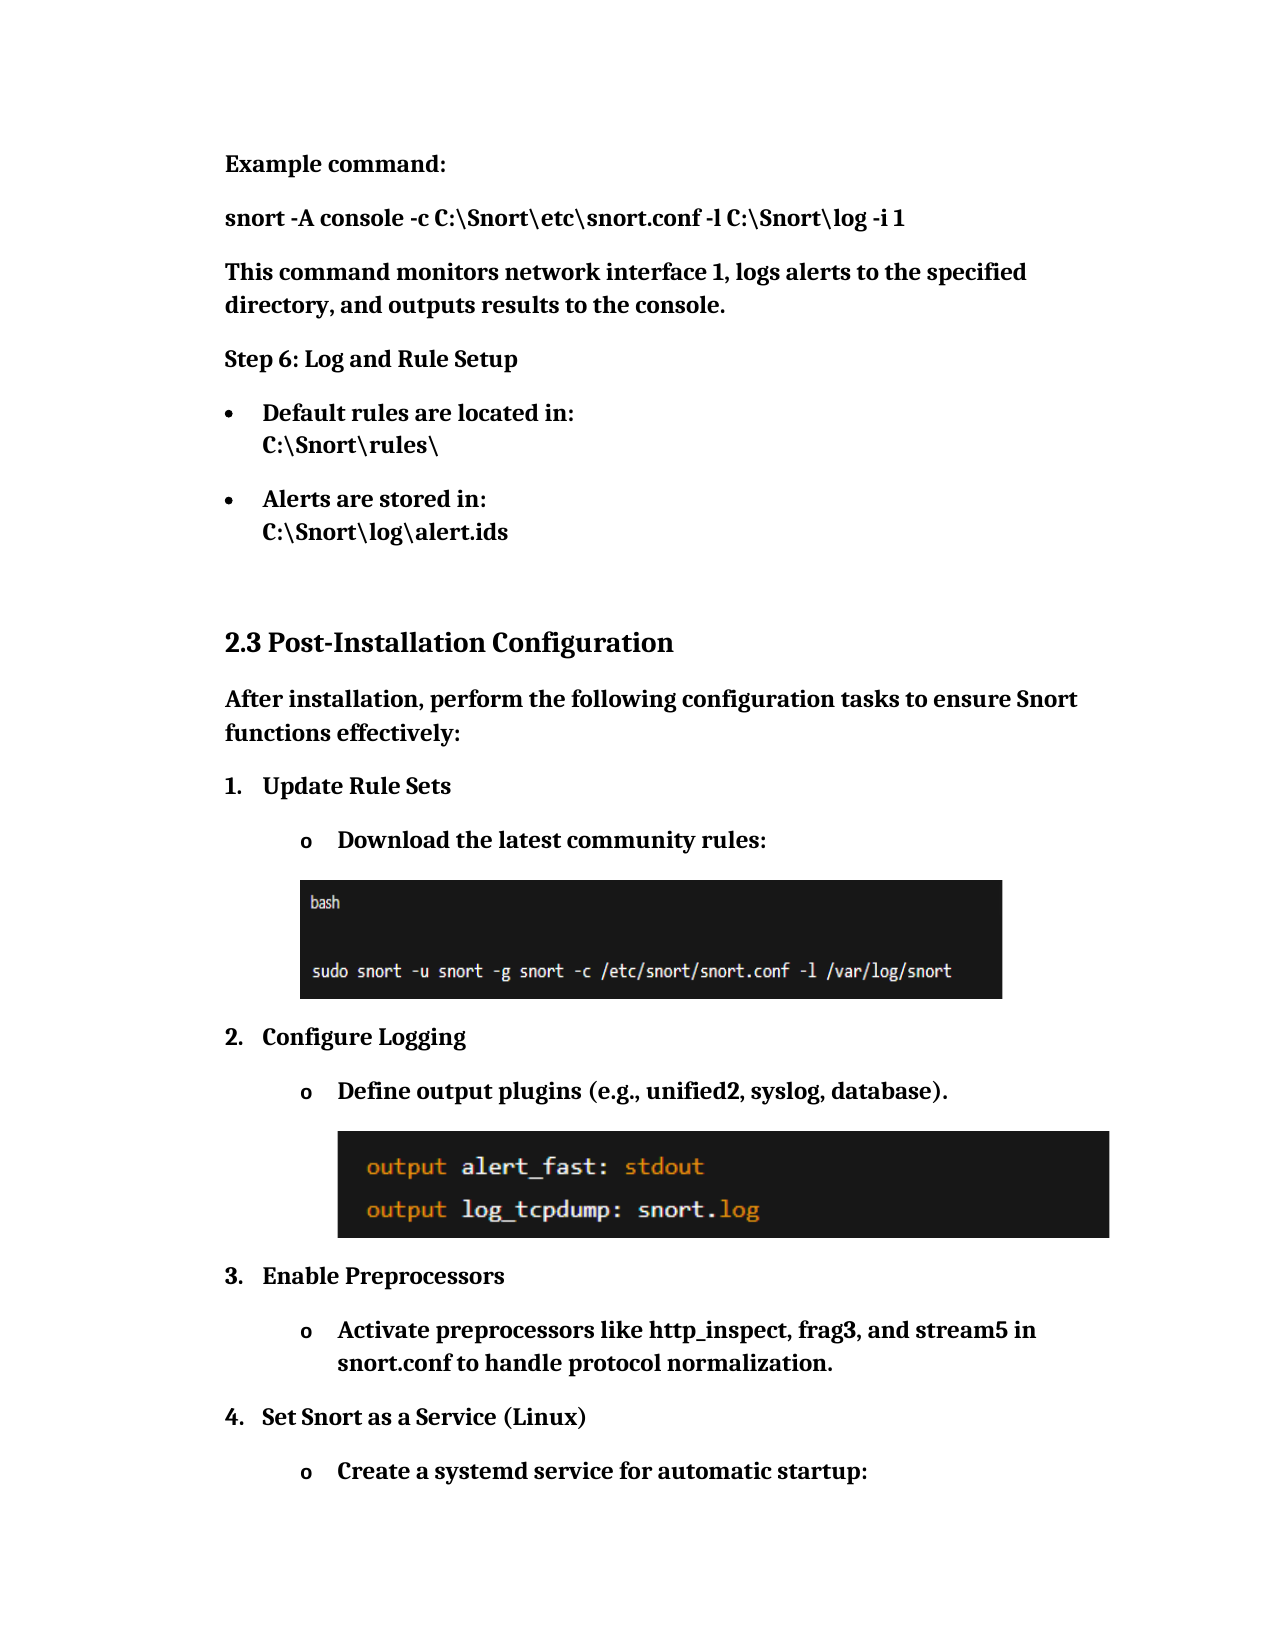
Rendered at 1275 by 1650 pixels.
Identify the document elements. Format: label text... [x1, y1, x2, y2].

list Set Snort as a Service (Linux) [225, 1403, 1087, 1431]
list Update Rule Sets [225, 772, 1087, 801]
list Configure Logging [225, 1023, 1087, 1052]
list Define output plugins (e.g., unified2, syslog, database). [300, 1077, 1087, 1106]
picture [337, 1131, 1110, 1238]
list Activate preprocessors like http_inspect, frag3, and stream5 in snort.conf to handle protocol normalization. [300, 1316, 1087, 1378]
text Step 6: Log and Rule Setup [225, 344, 1087, 373]
list Alerts are stored in: C:\Snort\log\alert.ids [225, 485, 1087, 547]
text 2.3 Post-Installation Configuration [225, 626, 1087, 659]
text This command monitors network interface 1, logs alerts to the specified directory, and outputs results to the console. [225, 258, 1087, 319]
text snort -A console -c C:\Snort\etc\snort.conf -l C:\Snort\log -i 1 [225, 204, 1087, 233]
picture [300, 880, 1003, 999]
list Enable Preprocessors [225, 1262, 1087, 1291]
list Download the latest community rules: [300, 826, 1087, 855]
text Example command: [225, 150, 1087, 179]
list Create a systemd service for automatic startup: [300, 1457, 1087, 1485]
list Default rules are located in: C:\Snort\rules\ [225, 398, 1087, 460]
text After installation, perform the following configuration tasks to ensure Snort functions effectively: [225, 685, 1087, 747]
